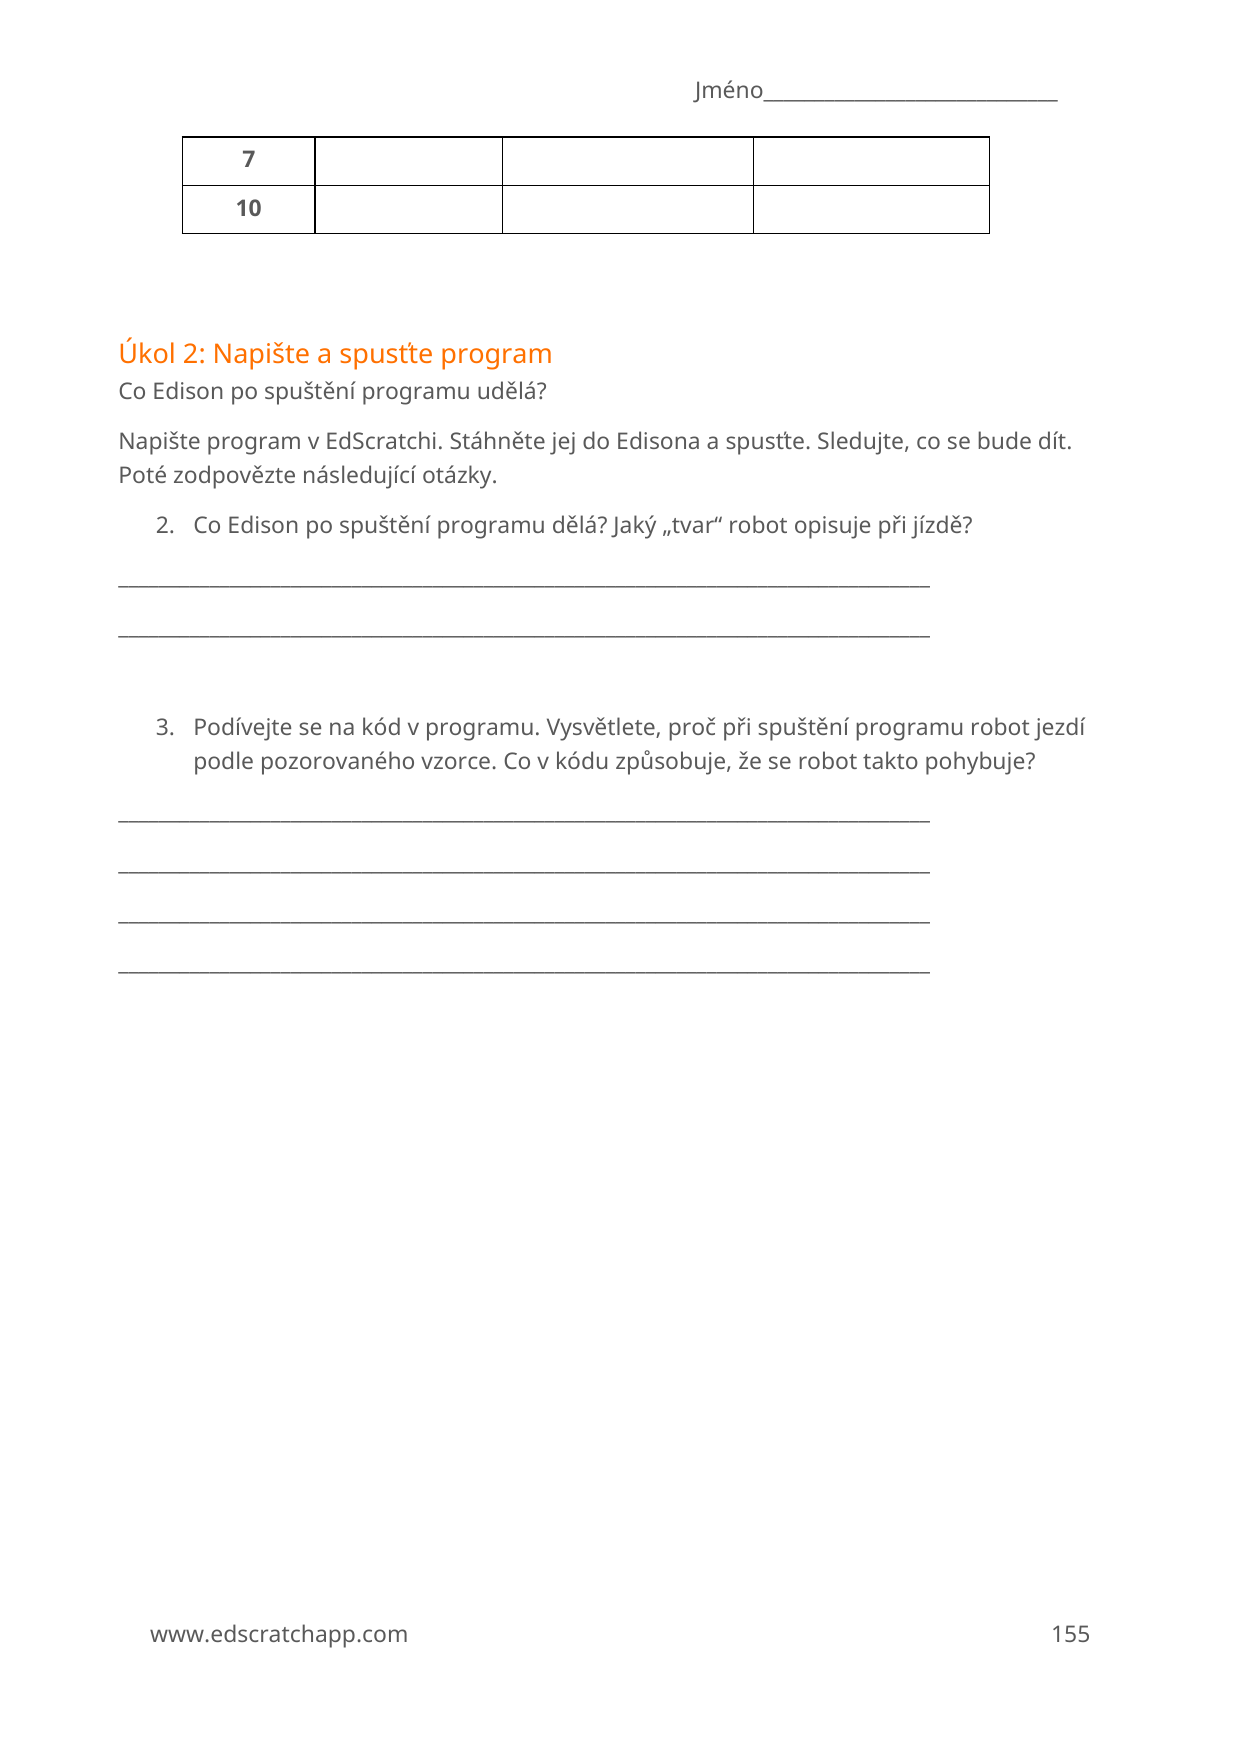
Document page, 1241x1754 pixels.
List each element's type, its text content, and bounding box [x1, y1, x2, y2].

table_cell [754, 186, 989, 233]
text ________________________________________________________________________________ [118, 560, 1122, 591]
text Napište program v EdScratchi. Stáhněte jej do Edisona a spusťte. Sledujte, co se bude dít. Poté zodpovězte následující otázky. [118, 425, 1122, 490]
list Co Edison po spuštění programu dělá? Jaký „tvar“ robot opisuje při jízdě? [156, 509, 1122, 541]
list Podívejte se na kód v programu. Vysvětlete, proč při spuštění programu robot jezdí podle pozorovaného vzorce. Co v kódu způsobuje, že se robot takto pohybuje? [156, 711, 1122, 776]
text ________________________________________________________________________________ [118, 795, 1122, 826]
table_cell 10 [183, 186, 314, 233]
text Co Edison po spuštění programu udělá? [118, 375, 1122, 406]
text ________________________________________________________________________________ [118, 846, 1122, 877]
table_cell [316, 138, 502, 185]
table_cell [754, 138, 989, 185]
text ________________________________________________________________________________ [118, 610, 1122, 641]
table_cell [316, 186, 502, 233]
table_cell [503, 138, 753, 185]
text ________________________________________________________________________________ [118, 946, 1122, 978]
text ________________________________________________________________________________ [118, 896, 1122, 927]
subtitle Úkol 2: Napište a spusťte program [118, 335, 1122, 372]
table_cell [503, 186, 753, 233]
table_cell 7 [183, 138, 314, 185]
